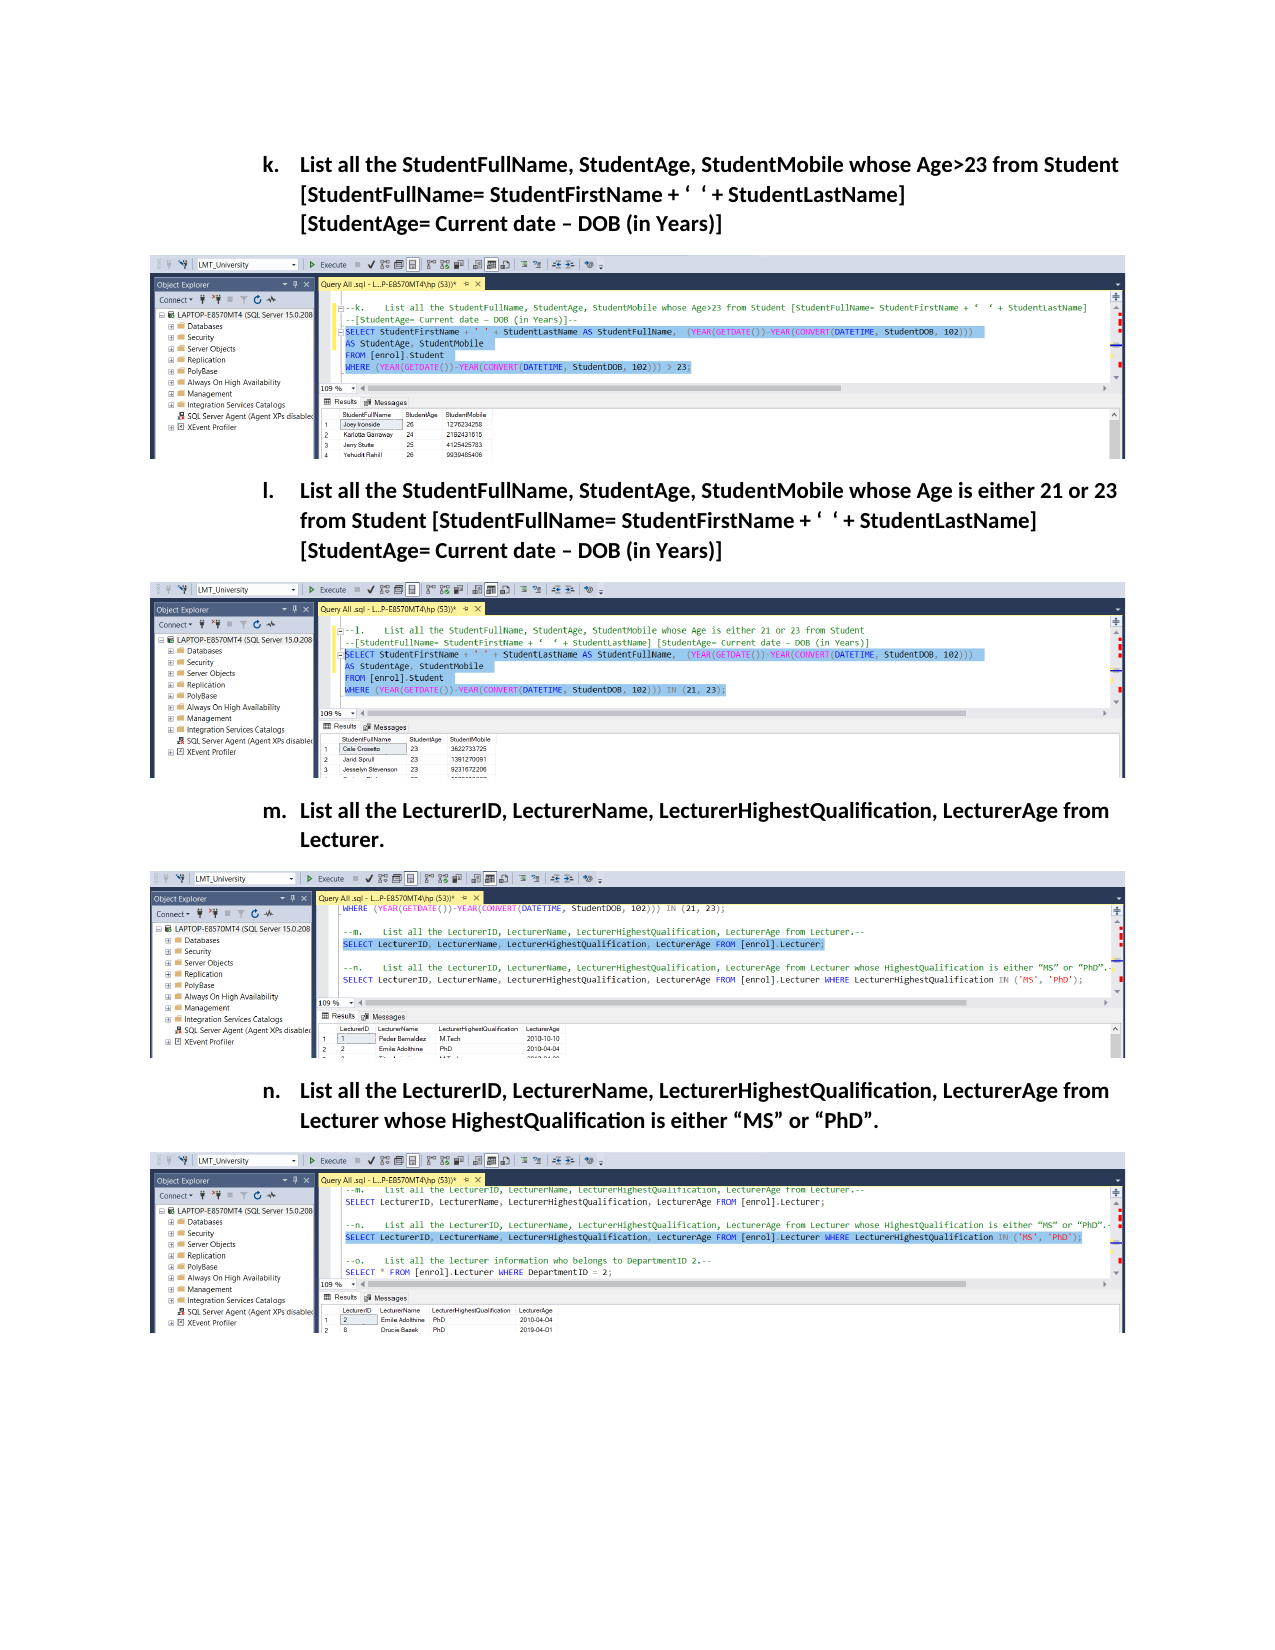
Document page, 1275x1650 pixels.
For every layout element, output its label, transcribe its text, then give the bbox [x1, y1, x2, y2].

list List all the LecturerID, LecturerName, LecturerHighestQualification, LecturerAge from Lecturer whose HighestQualification is either “MS” or “PhD”. [262, 1076, 1125, 1134]
picture [150, 582, 1125, 778]
picture [150, 1152, 1125, 1333]
picture [150, 871, 1125, 1058]
list List all the StudentFullName, StudentAge, StudentMobile whose Age>23 from Student [StudentFullName= StudentFirstName + ‘ ‘ + StudentLastName] [262, 150, 1125, 208]
picture [150, 255, 1125, 459]
list List all the LecturerID, LecturerName, LecturerHighestQualification, LecturerAge from Lecturer. [262, 796, 1125, 853]
list List all the StudentFullName, StudentAge, StudentMobile whose Age is either 21 or 23 from Student [StudentFullName= StudentFirstName + ‘ ‘ + StudentLastName] [262, 477, 1125, 534]
list [StudentAge= Current date – DOB (in Years)] [300, 209, 1125, 237]
list [StudentAge= Current date – DOB (in Years)] [300, 536, 1125, 564]
